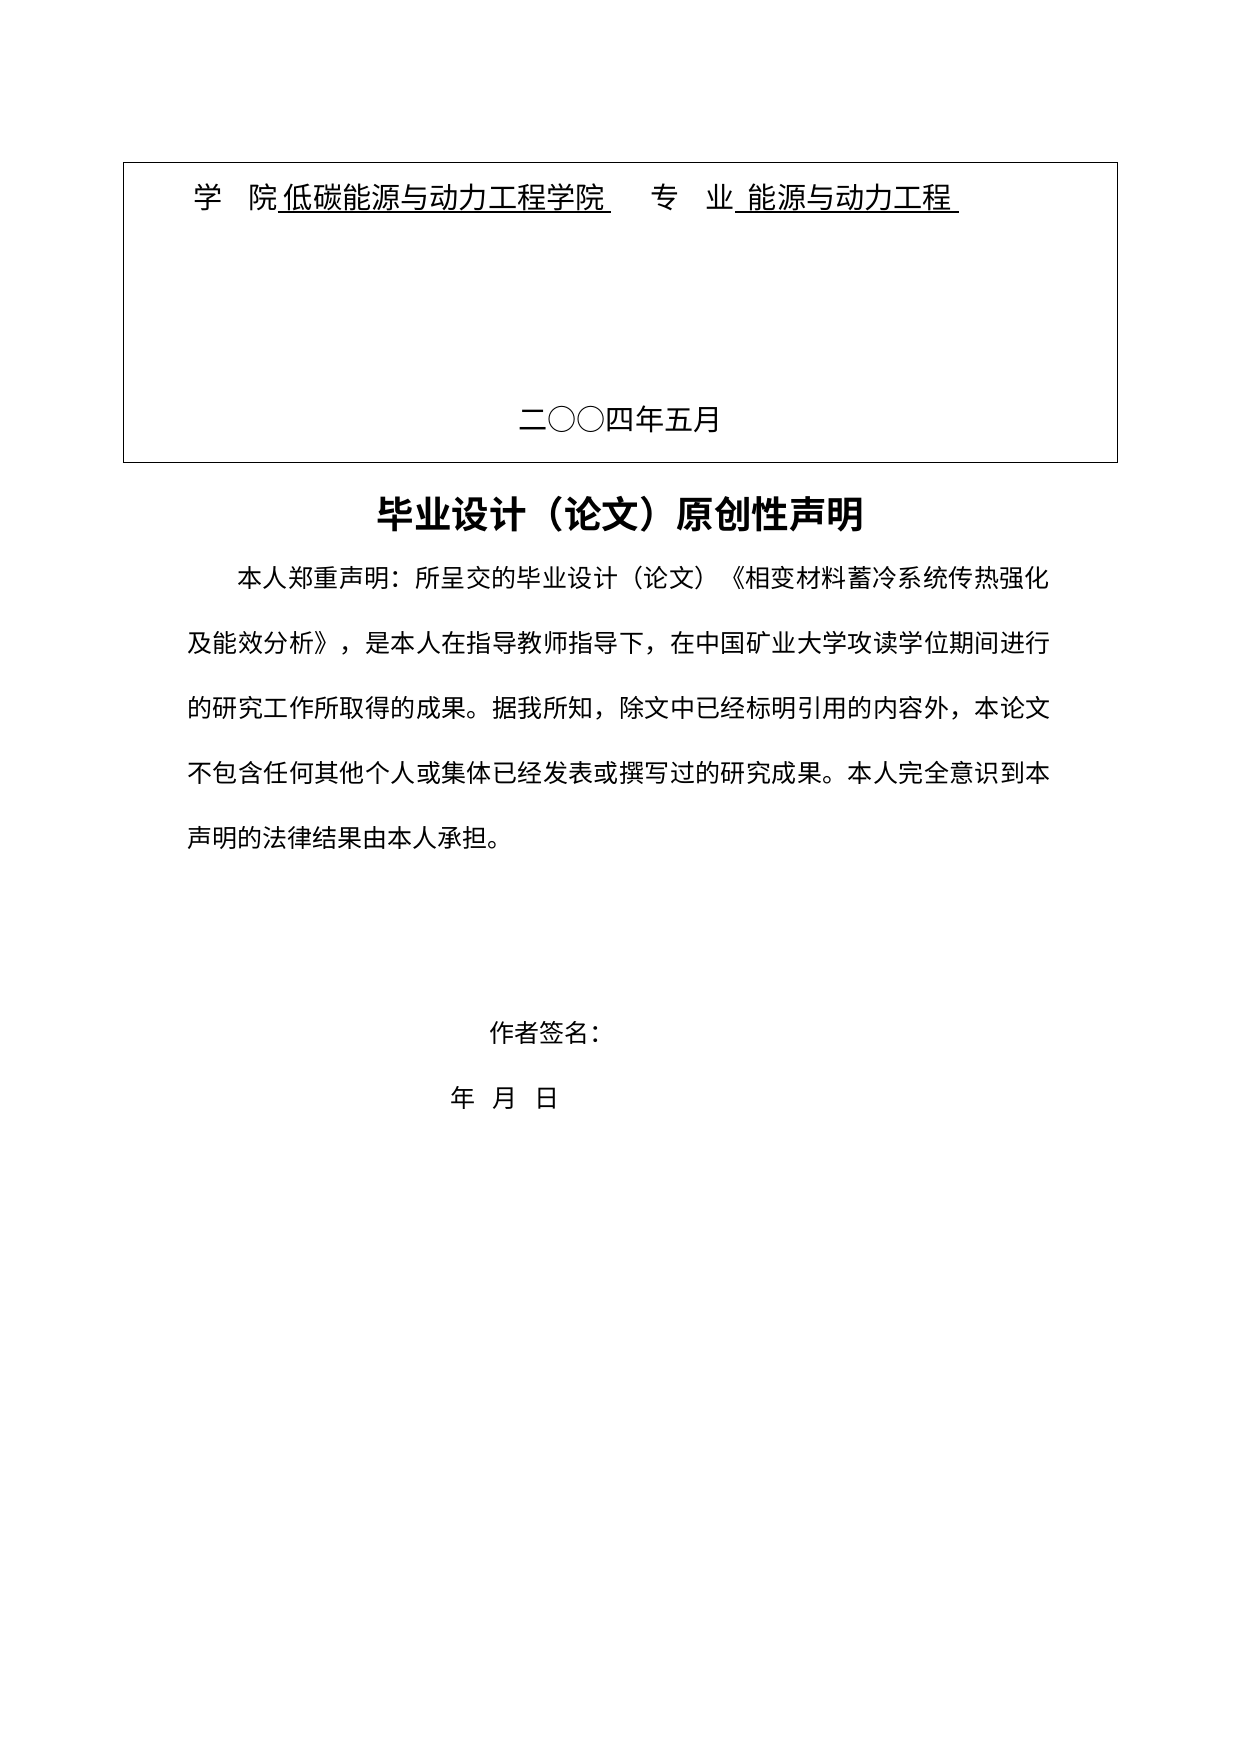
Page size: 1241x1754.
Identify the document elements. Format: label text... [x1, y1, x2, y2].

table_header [124, 163, 1117, 462]
text 毕业设计（论文）原创性声明 [187, 479, 1053, 544]
text 年 月 日 [187, 1064, 1053, 1129]
text 本人郑重声明：所呈交的毕业设计（论文）《相变材料蓄冷系统传热强化及能效分析》，是本人在指导教师指导下，在中国矿业大学攻读学位期间进行的研究工作所取得的成果。据我所知，除文中已经标明引用的内容外，本论文不包含任何其他个人或集体已经发表或撰写过的研究成果。本人完全意识到本声明的法律结果由本人承担。 [187, 544, 1053, 869]
text 作者签名： [187, 999, 1053, 1064]
